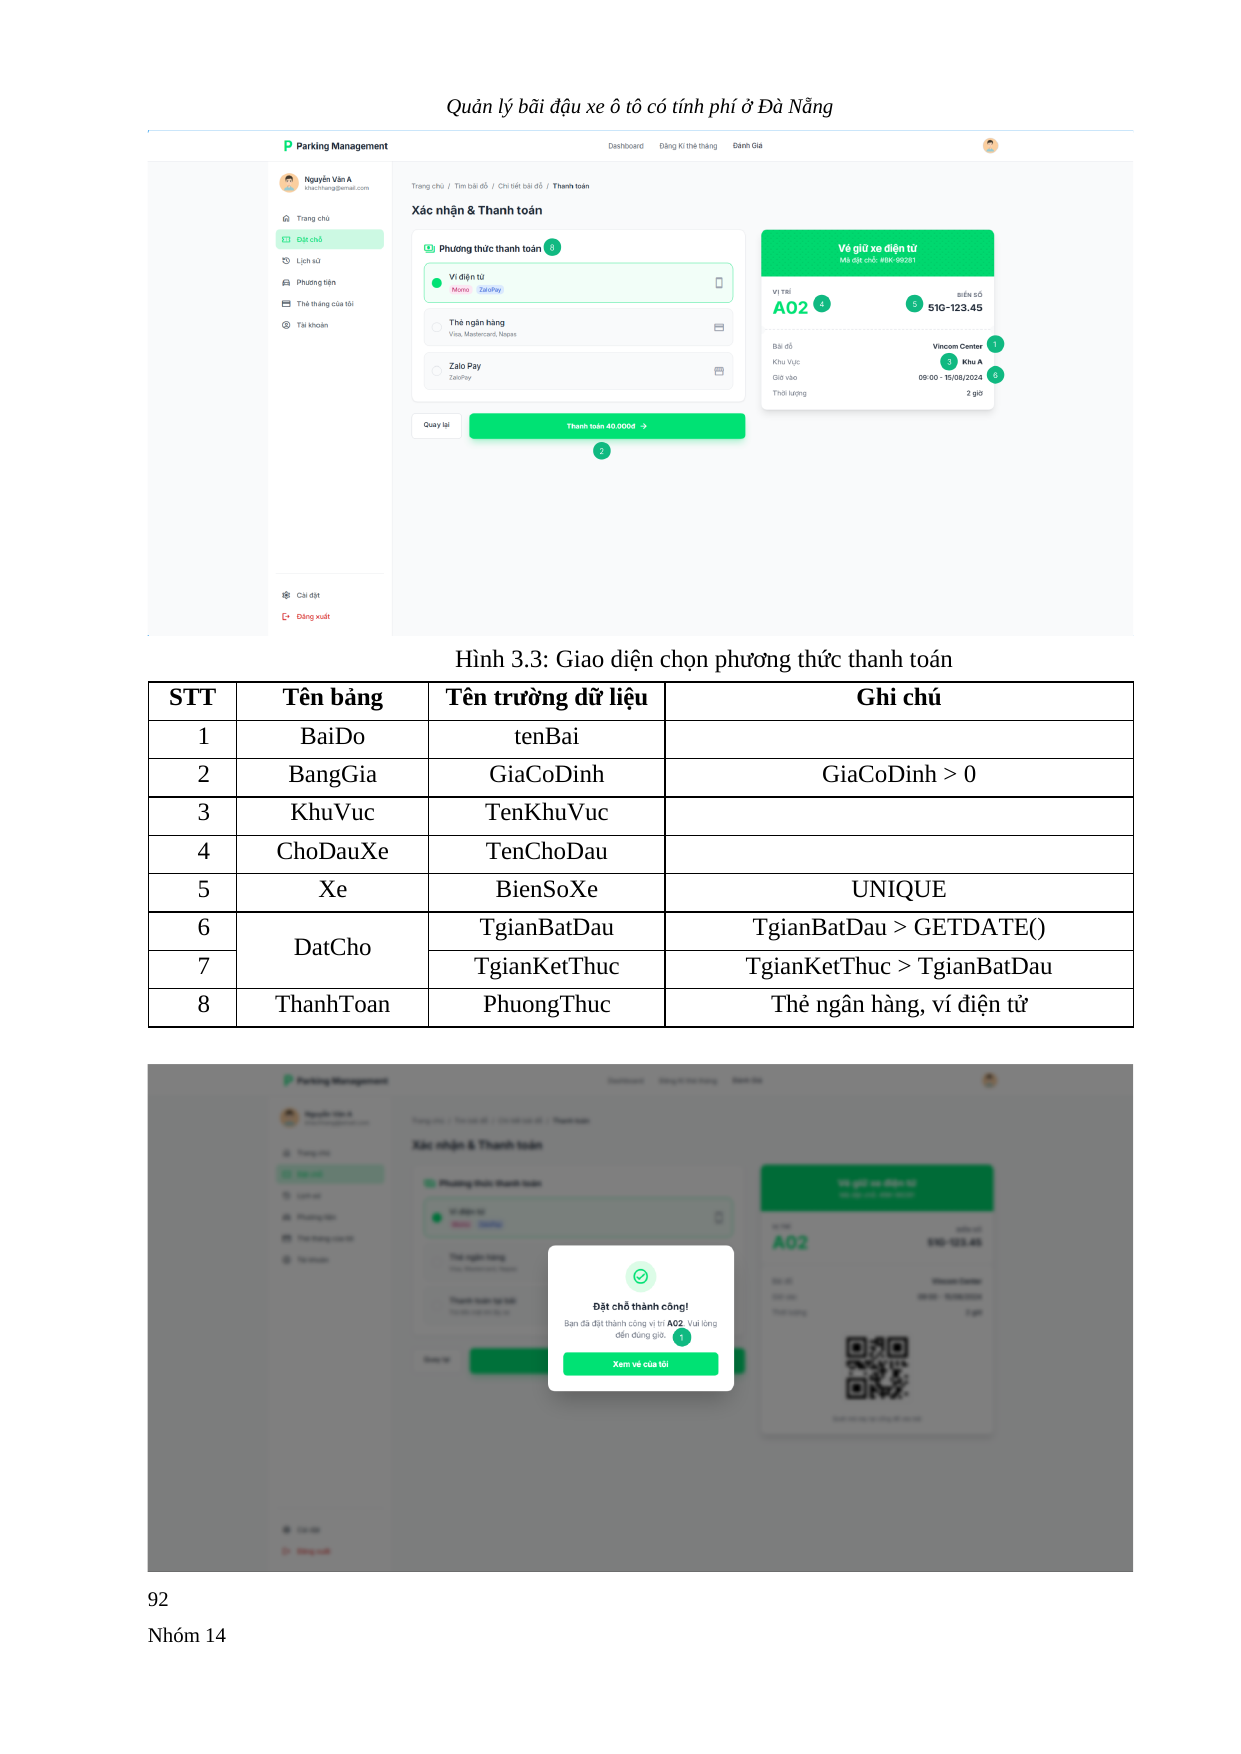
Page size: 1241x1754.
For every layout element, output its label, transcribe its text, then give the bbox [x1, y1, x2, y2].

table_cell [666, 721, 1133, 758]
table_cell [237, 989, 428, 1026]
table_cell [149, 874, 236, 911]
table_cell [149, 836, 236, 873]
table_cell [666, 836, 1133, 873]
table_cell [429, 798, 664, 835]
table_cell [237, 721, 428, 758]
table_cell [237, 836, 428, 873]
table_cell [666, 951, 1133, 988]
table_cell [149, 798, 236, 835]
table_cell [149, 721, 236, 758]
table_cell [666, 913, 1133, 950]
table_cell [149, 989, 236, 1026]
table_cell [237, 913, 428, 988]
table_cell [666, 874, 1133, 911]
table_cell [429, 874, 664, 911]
subtitle Giao diện chọn phương thức thanh toán [223, 644, 1134, 673]
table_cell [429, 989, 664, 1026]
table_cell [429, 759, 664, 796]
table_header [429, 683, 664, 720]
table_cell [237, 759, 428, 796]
picture [147, 1064, 1134, 1572]
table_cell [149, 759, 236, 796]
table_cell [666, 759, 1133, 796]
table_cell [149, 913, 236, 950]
picture [147, 130, 1134, 636]
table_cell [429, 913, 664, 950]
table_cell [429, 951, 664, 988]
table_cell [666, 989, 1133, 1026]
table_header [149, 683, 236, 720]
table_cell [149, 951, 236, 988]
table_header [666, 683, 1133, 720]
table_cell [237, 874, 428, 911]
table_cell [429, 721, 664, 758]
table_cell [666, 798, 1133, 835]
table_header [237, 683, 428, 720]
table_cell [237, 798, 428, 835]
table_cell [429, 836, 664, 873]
